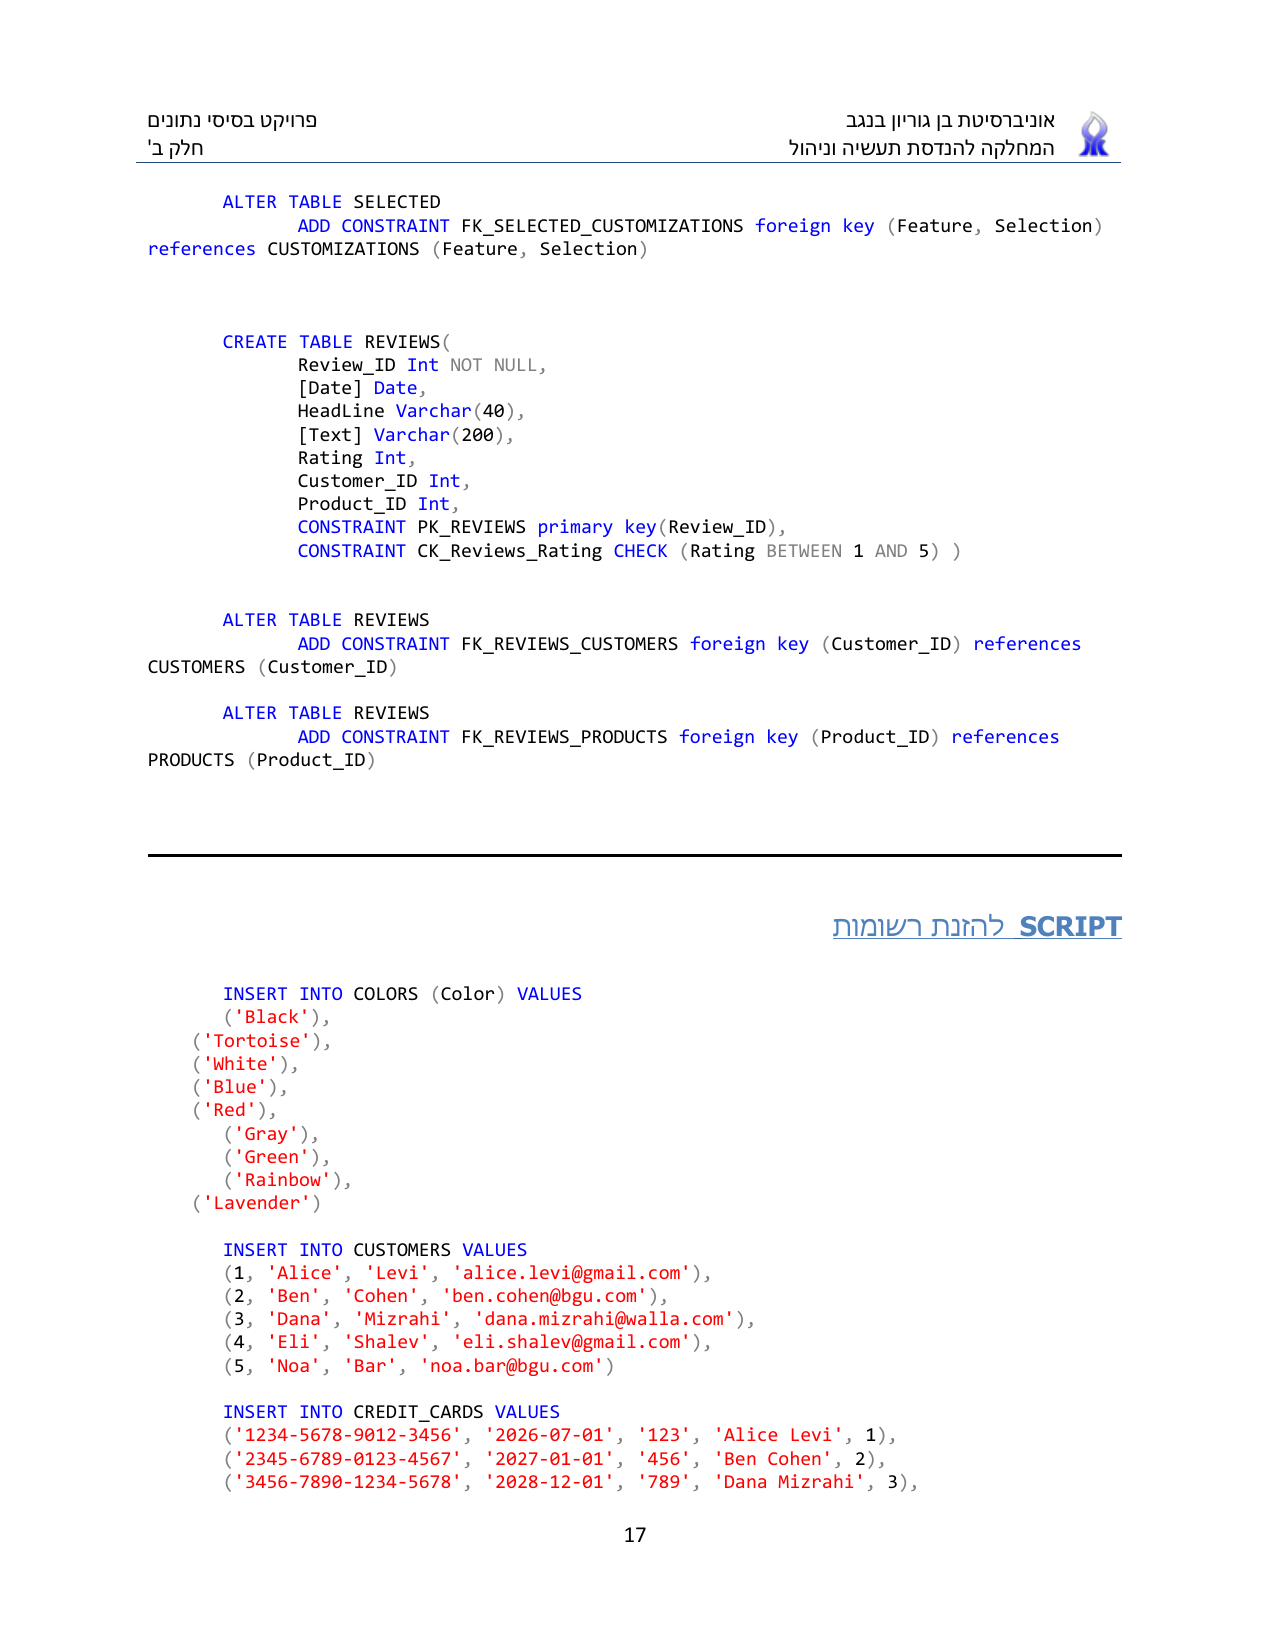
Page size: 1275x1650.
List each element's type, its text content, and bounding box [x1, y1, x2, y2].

text ('White'), [148, 1052, 1122, 1075]
text (1, 'Alice', 'Levi', 'alice.levi@gmail.com'), [148, 1261, 1122, 1284]
text Product_ID Int, [148, 493, 1122, 516]
text ('Tortoise'), [148, 1029, 1122, 1052]
text ('3456-7890-1234-5678', '2028-12-01', '789', 'Dana Mizrahi', 3), [148, 1470, 1122, 1493]
text ('Rainbow'), [148, 1168, 1122, 1191]
text ('Gray'), [148, 1122, 1122, 1145]
text ALTER TABLE REVIEWS [148, 609, 1122, 632]
text ('2345-6789-0123-4567', '2027-01-01', '456', 'Ben Cohen', 2), [148, 1447, 1122, 1470]
text ('1234-5678-9012-3456', '2026-07-01', '123', 'Alice Levi', 1), [148, 1424, 1122, 1447]
text [Date] Date, [148, 376, 1122, 400]
text Customer_ID Int, [148, 469, 1122, 493]
text ('Lavender') [148, 1191, 1122, 1215]
text INSERT INTO COLORS (Color) VALUES [148, 982, 1122, 1006]
text ADD CONSTRAINT FK_REVIEWS_CUSTOMERS foreign key (Customer_ID) references CUSTOMERS (Customer_ID) [148, 632, 1122, 678]
text ('Green'), [148, 1145, 1122, 1168]
text ADD CONSTRAINT FK_SELECTED_CUSTOMIZATIONS foreign key (Feature, Selection) references CUSTOMIZATIONS (Feature, Selection) [148, 214, 1122, 260]
picture [1077, 110, 1111, 157]
text HeadLine Varchar(40), [148, 400, 1122, 423]
text ('Black'), [148, 1006, 1122, 1029]
text ('Red'), [148, 1098, 1122, 1122]
subtitle SCRIPT להזנת רשומות [148, 909, 1122, 942]
text INSERT INTO CUSTOMERS VALUES [148, 1238, 1122, 1261]
text ALTER TABLE REVIEWS [148, 702, 1122, 725]
text ALTER TABLE SELECTED [148, 191, 1122, 214]
text (4, 'Eli', 'Shalev', 'eli.shalev@gmail.com'), [148, 1331, 1122, 1354]
text [Text] Varchar(200), [148, 423, 1122, 446]
text CONSTRAINT CK_Reviews_Rating CHECK (Rating BETWEEN 1 AND 5) ) [148, 539, 1122, 562]
text (3, 'Dana', 'Mizrahi', 'dana.mizrahi@walla.com'), [148, 1308, 1122, 1331]
text INSERT INTO CREDIT_CARDS VALUES [148, 1401, 1122, 1424]
text ('Blue'), [148, 1075, 1122, 1098]
text CREATE TABLE REVIEWS( [148, 330, 1122, 353]
text Review_ID Int NOT NULL, [148, 353, 1122, 376]
text (5, 'Noa', 'Bar', 'noa.bar@bgu.com') [148, 1354, 1122, 1377]
text ADD CONSTRAINT FK_REVIEWS_PRODUCTS foreign key (Product_ID) references PRODUCTS (Product_ID) [148, 725, 1122, 771]
text CONSTRAINT PK_REVIEWS primary key(Review_ID), [148, 516, 1122, 539]
text (2, 'Ben', 'Cohen', 'ben.cohen@bgu.com'), [148, 1284, 1122, 1308]
text Rating Int, [148, 446, 1122, 469]
